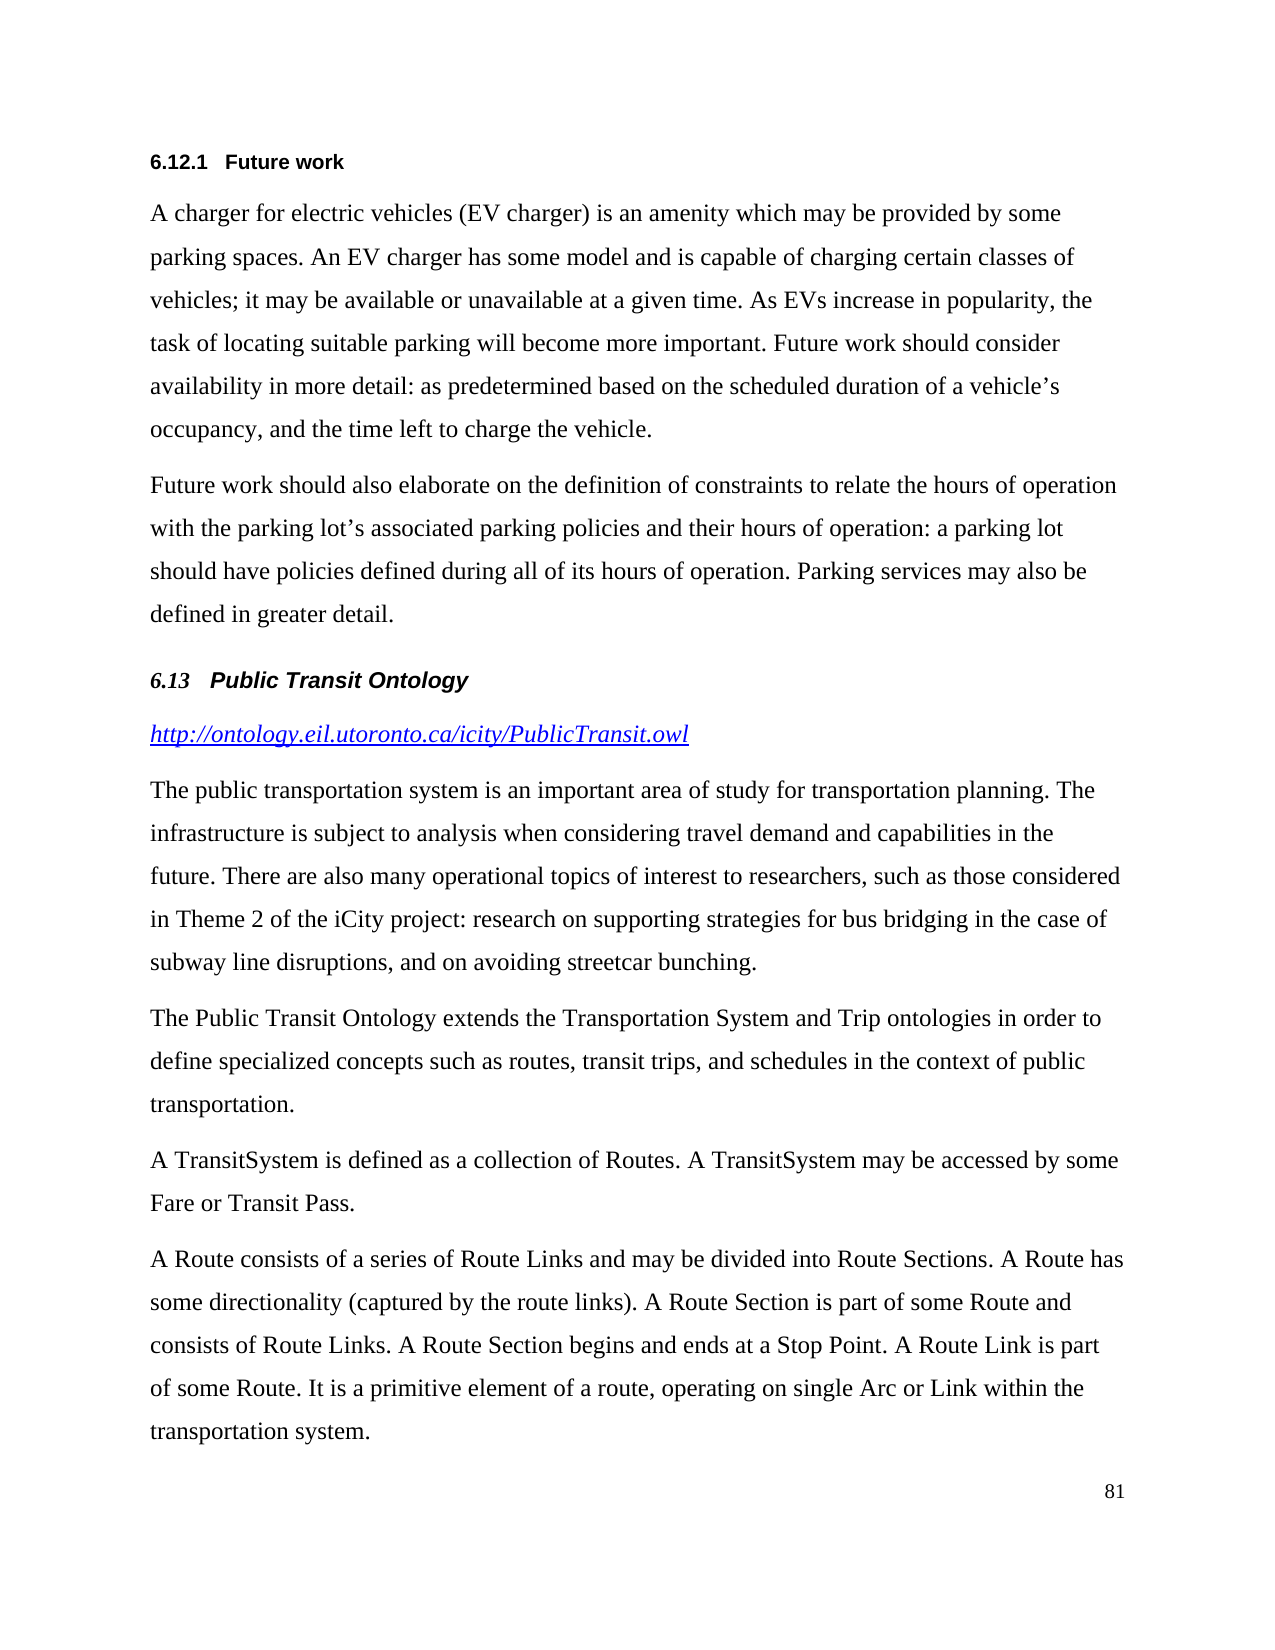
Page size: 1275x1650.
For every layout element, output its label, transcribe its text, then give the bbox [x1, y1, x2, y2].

text A Route consists of a series of Route Links and may be divided into Route Sections. A Route has some directionality (captured by the route links). A Route Section is part of some Route and consists of Route Links. A Route Section begins and ends at a Stop Point. A Route Link is part of some Route. It is a primitive element of a route, operating on single Arc or Link within the transportation system. [150, 1244, 1125, 1445]
text Future work should also elaborate on the definition of constraints to relate the hours of operation with the parking lot’s associated parking policies and their hours of operation: a parking lot should have policies defined during all of its hours of operation. Parking services may also be defined in greater detail. [150, 470, 1125, 628]
text The Public Transit Ontology extends the Transportation System and Trip ontologies in order to define specialized concepts such as routes, transit trips, and schedules in the context of public transportation. [150, 1003, 1125, 1118]
text A charger for electric vehicles (EV charger) is an amenity which may be provided by some parking spaces. An EV charger has some model and is capable of charging certain classes of vehicles; it may be available or unavailable at a given time. As EVs increase in popularity, the task of locating suitable parking will become more important. Future work should consider availability in more detail: as predetermined based on the scheduled duration of a vehicle’s occupancy, and the time left to charge the vehicle. [150, 198, 1125, 443]
subtitle Future work [150, 150, 1125, 174]
text A TransitSystem is defined as a collection of Routes. A TransitSystem may be accessed by some Fare or Transit Pass. [150, 1145, 1125, 1217]
subtitle Public Transit Ontology [150, 667, 1125, 694]
text http://ontology.eil.utoronto.ca/icity/PublicTransit.owl [150, 719, 1125, 748]
text The public transportation system is an important area of study for transportation planning. The infrastructure is subject to analysis when considering travel demand and capabilities in the future. There are also many operational topics of interest to researchers, such as those considered in Theme 2 of the iCity project: research on supporting strategies for bus bridging in the case of subway line disruptions, and on avoiding streetcar bunching. [150, 775, 1125, 976]
